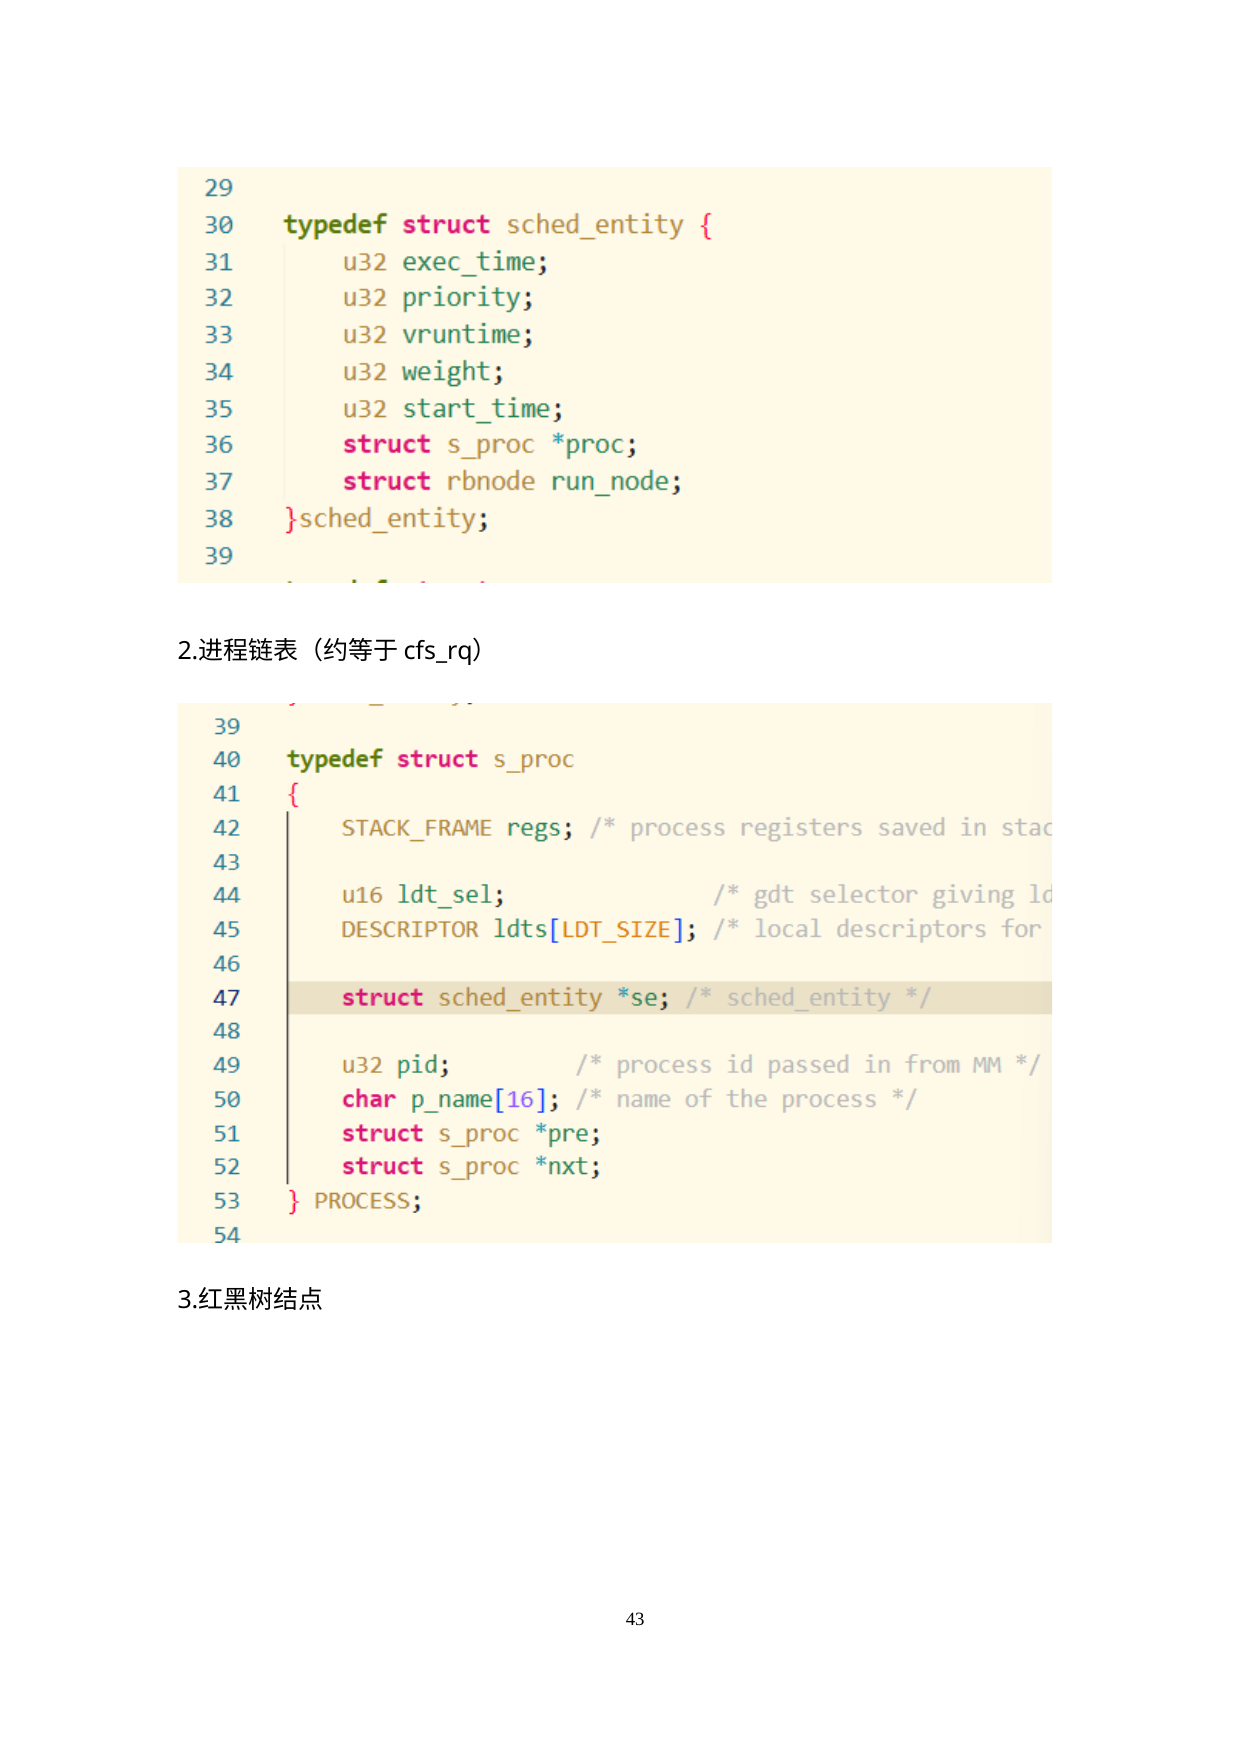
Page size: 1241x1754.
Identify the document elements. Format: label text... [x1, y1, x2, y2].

picture [177, 167, 1053, 583]
text 2.进程链表（约等于cfs_rq） [177, 614, 1093, 682]
picture [177, 703, 1053, 1243]
text 3.红黑树结点 [177, 1263, 1093, 1331]
